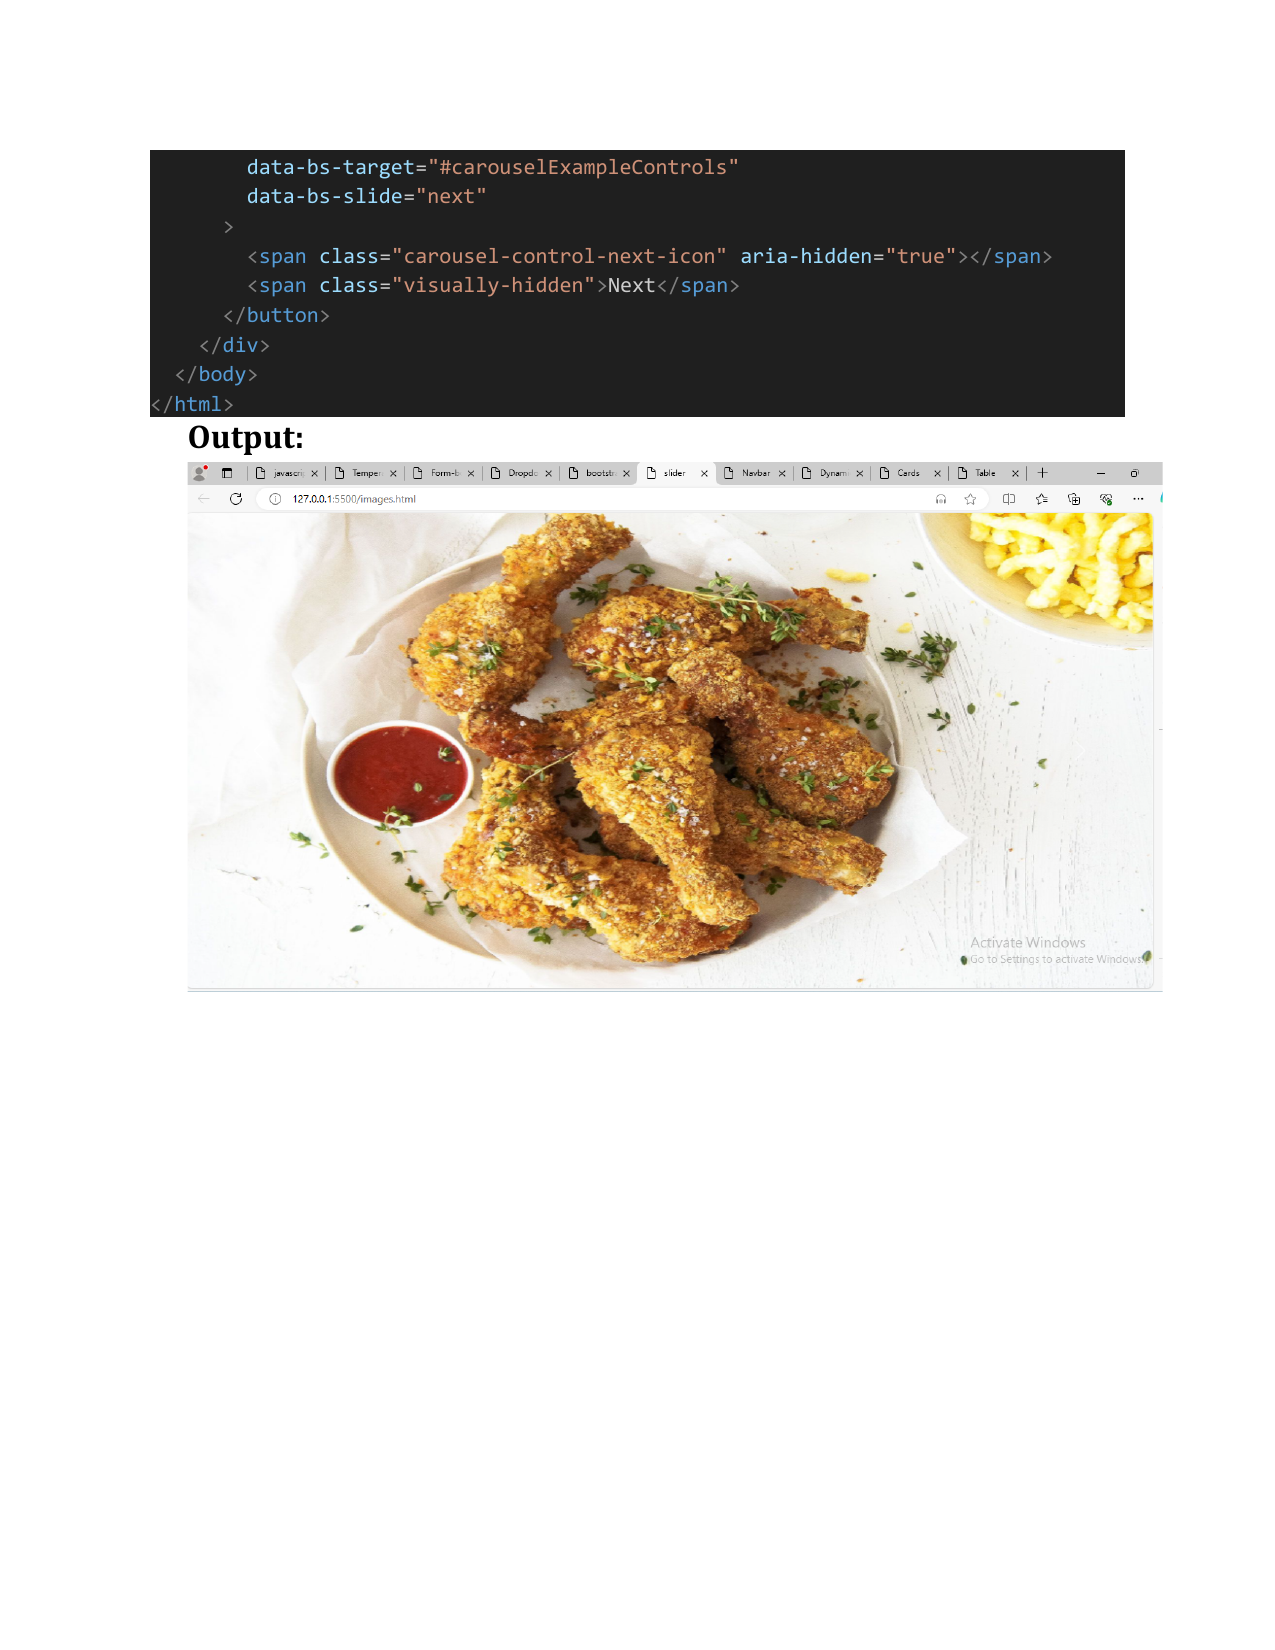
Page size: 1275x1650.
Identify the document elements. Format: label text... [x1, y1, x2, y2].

text </button> [150, 298, 1125, 328]
text <span class="visually-hidden">Next</span> [150, 269, 1125, 298]
text data-bs-target="#carouselExampleControls" [150, 150, 1125, 180]
text data-bs-slide="next" [150, 180, 1125, 209]
text <span class="carousel-control-next-icon" aria-hidden="true"></span> [150, 239, 1125, 269]
text </div> [150, 328, 1125, 358]
text </body> [150, 358, 1125, 387]
text Output: [187, 417, 1125, 456]
picture [187, 462, 1163, 992]
text > [150, 209, 1125, 239]
text </html> [150, 387, 1125, 417]
